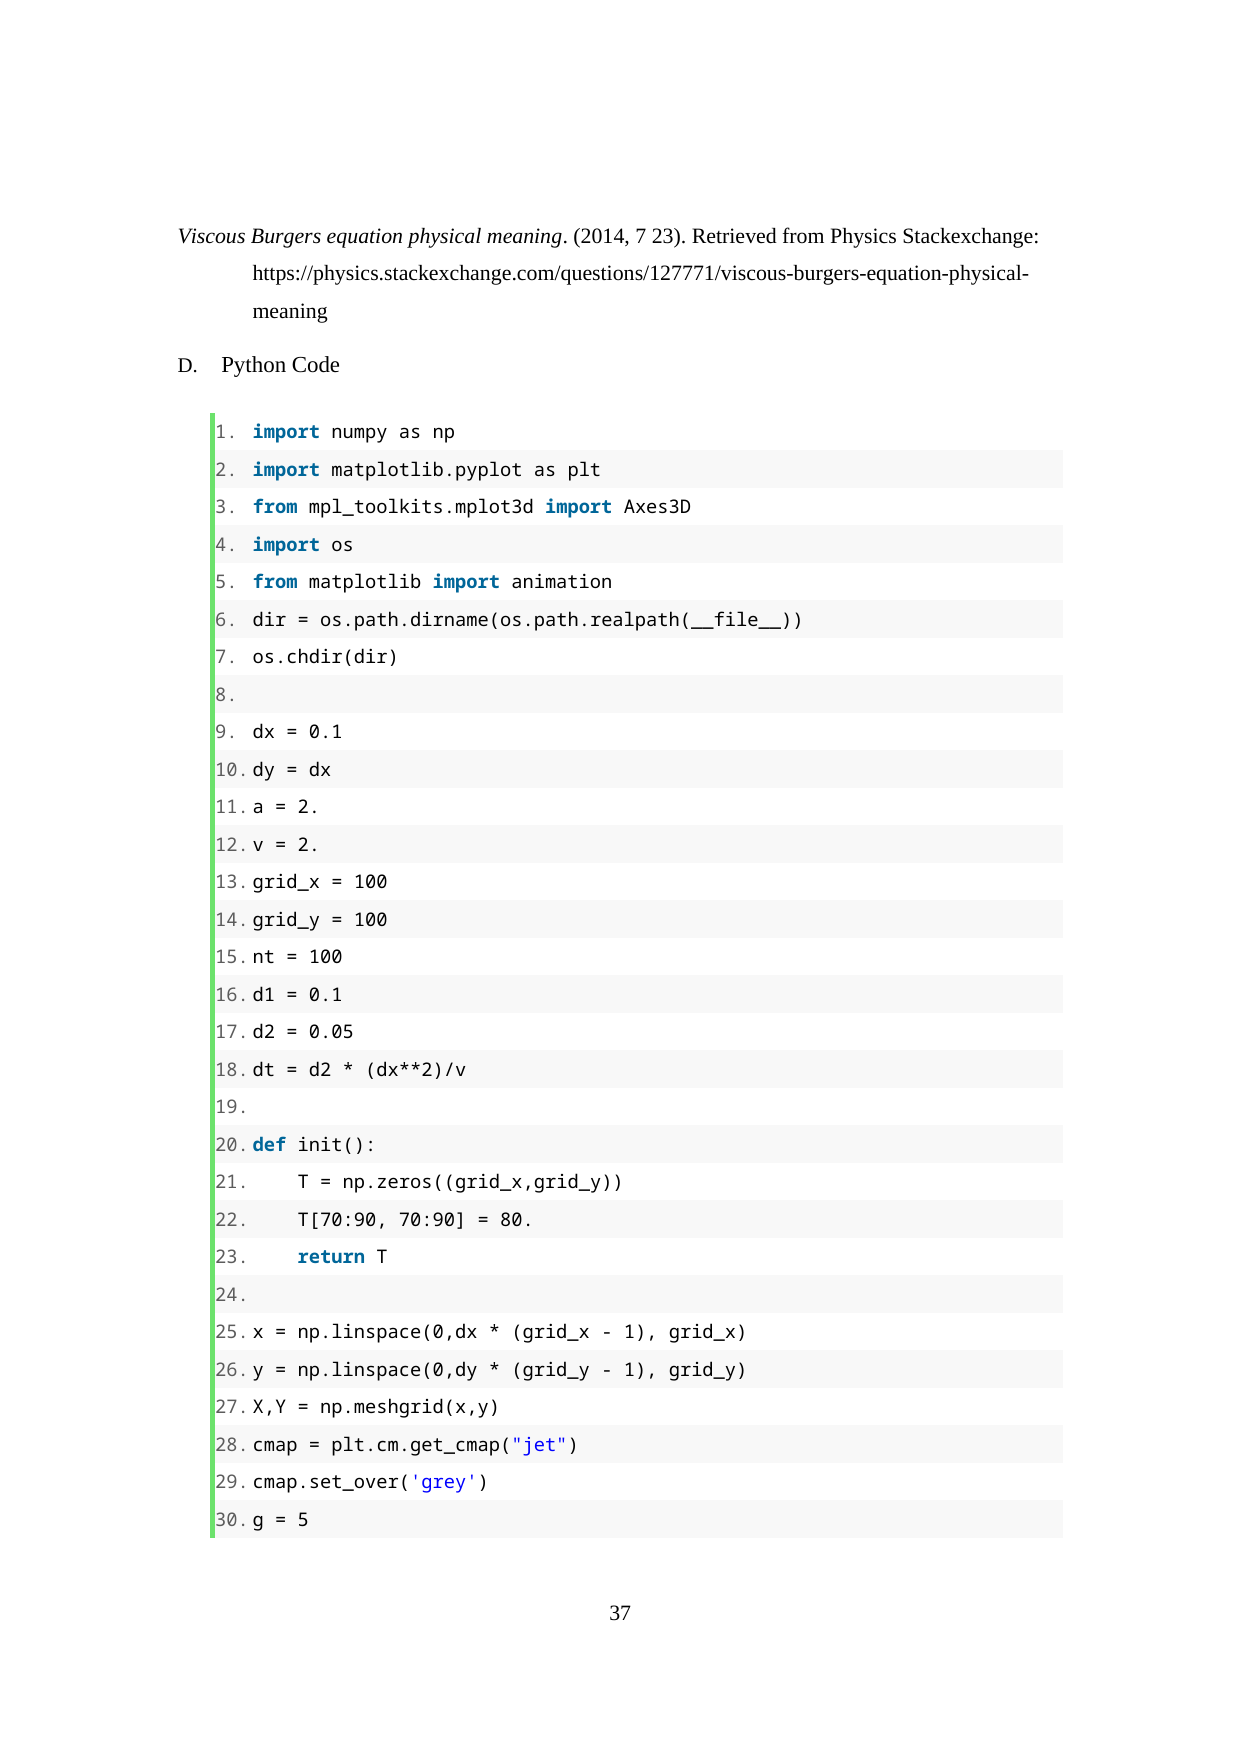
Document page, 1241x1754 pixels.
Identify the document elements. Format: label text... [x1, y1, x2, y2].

list import numpy as np [215, 413, 1063, 450]
list dir = os.path.dirname(os.path.realpath(__file__)) [215, 600, 1063, 638]
list d1 = 0.1 [215, 975, 1063, 1013]
list import os [215, 525, 1063, 563]
subtitle Python Code [177, 346, 1063, 383]
list grid_y = 100 [215, 900, 1063, 938]
list v = 2. [215, 825, 1063, 863]
list d2 = 0.05 [215, 1013, 1063, 1050]
list from mpl_toolkits.mplot3d import Axes3D [215, 488, 1063, 525]
text Viscous Burgers equation physical meaning. (2014, 7 23). Retrieved from Physics Stackexchange: https://physics.stackexchange.com/questions/127771/viscous-burgers-equation-physical-meaning [177, 217, 1063, 329]
list nt = 100 [215, 938, 1063, 975]
list X,Y = np.meshgrid(x,y) [215, 1388, 1063, 1425]
list import matplotlib.pyplot as plt [215, 450, 1063, 488]
list cmap.set_over('grey') [215, 1463, 1063, 1500]
list from matplotlib import animation [215, 563, 1063, 600]
list cmap = plt.cm.get_cmap("jet") [215, 1425, 1063, 1463]
list grid_x = 100 [215, 863, 1063, 900]
list g = 5 [215, 1500, 1063, 1538]
list T = np.zeros((grid_x,grid_y)) [215, 1163, 1063, 1200]
list os.chdir(dir) [215, 638, 1063, 675]
list y = np.linspace(0,dy * (grid_y - 1), grid_y) [215, 1350, 1063, 1388]
list T[70:90, 70:90] = 80. [215, 1200, 1063, 1238]
list a = 2. [215, 788, 1063, 825]
list x = np.linspace(0,dx * (grid_x - 1), grid_x) [215, 1313, 1063, 1350]
list dx = 0.1 [215, 713, 1063, 750]
list dy = dx [215, 750, 1063, 788]
list def init(): [215, 1125, 1063, 1163]
list return T [215, 1238, 1063, 1275]
list dt = d2 * (dx**2)/v [215, 1050, 1063, 1088]
